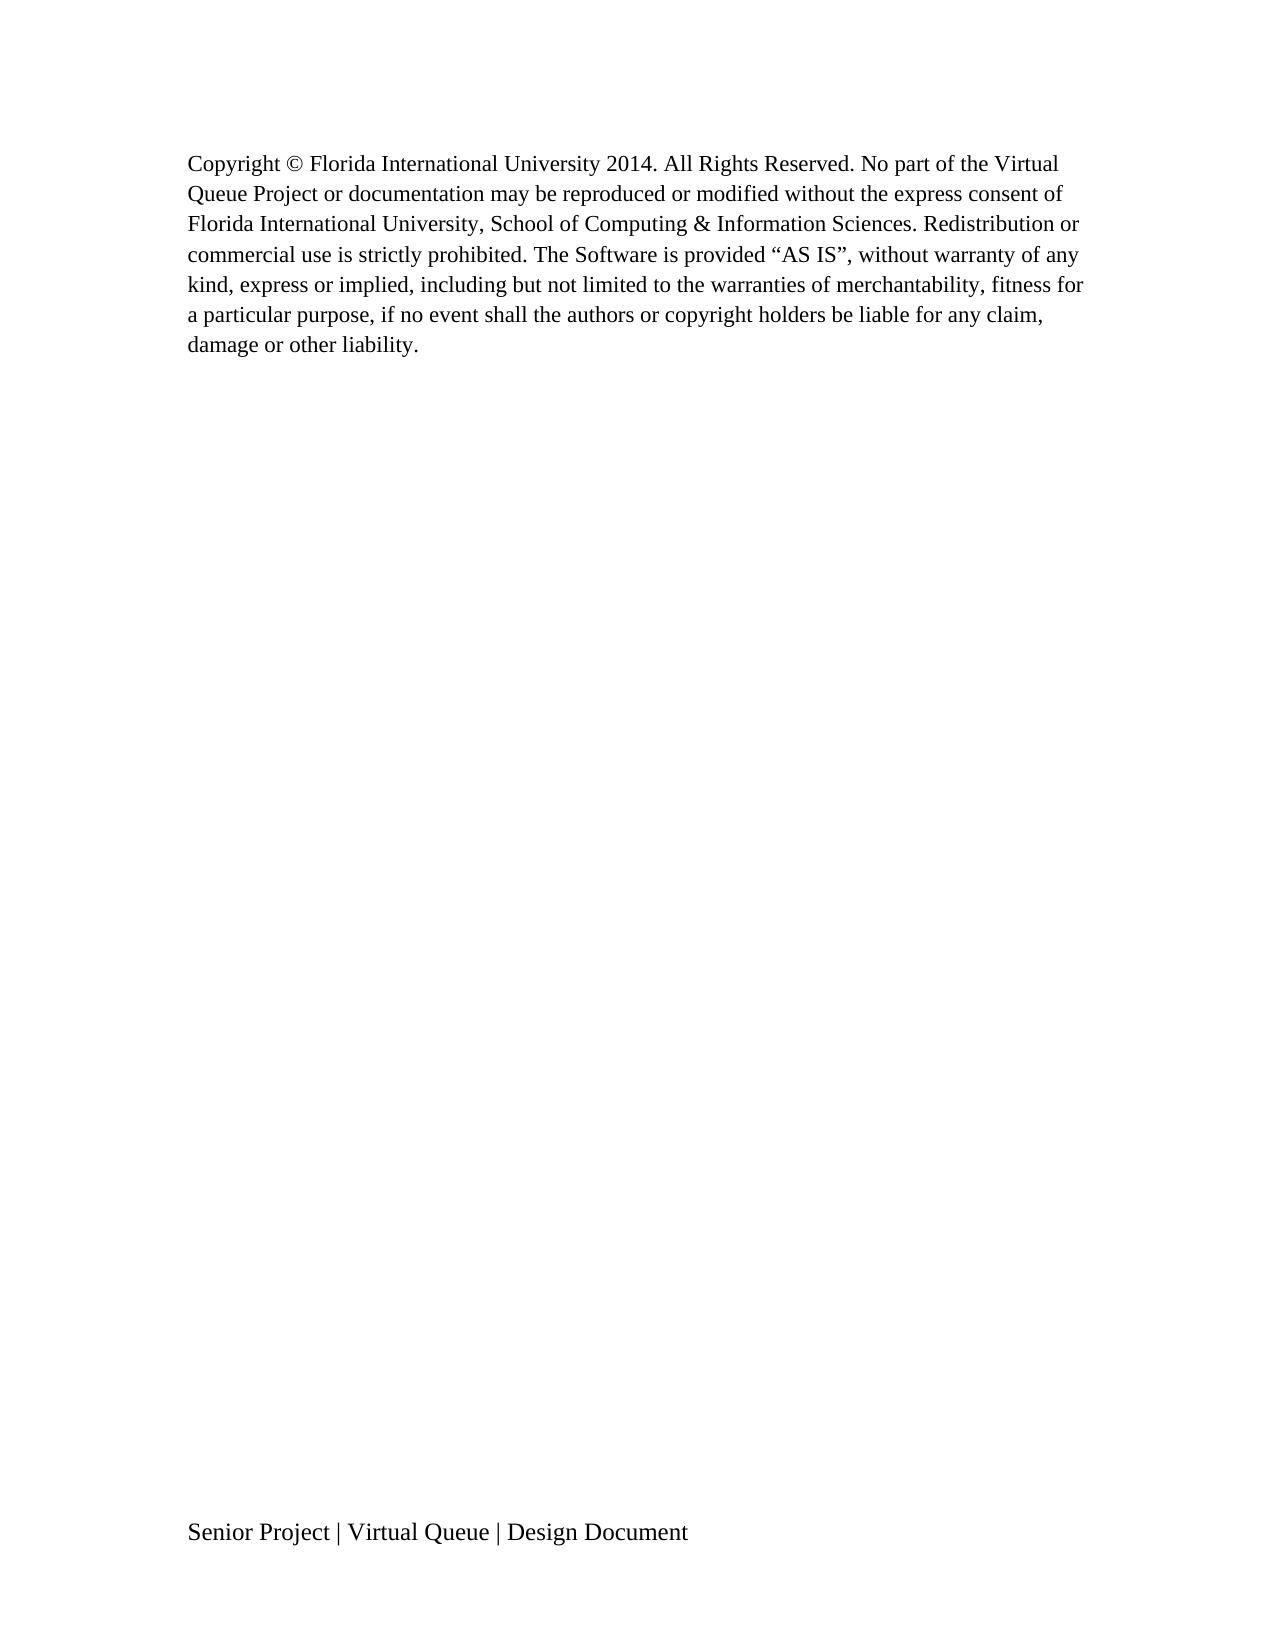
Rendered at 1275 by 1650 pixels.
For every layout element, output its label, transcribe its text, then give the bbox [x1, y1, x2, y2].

text Copyright © Florida International University 2014. All Rights Reserved. No part of the Virtual Queue Project or documentation may be reproduced or modified without the express consent of Florida International University, School of Computing & Information Sciences. Redistribution or commercial use is strictly prohibited. The Software is provided “AS IS”, without warranty of any kind, express or implied, including but not limited to the warranties of merchantability, fitness for a particular purpose, if no event shall the authors or copyright holders be liable for any claim, damage or other liability. [187, 150, 1087, 358]
